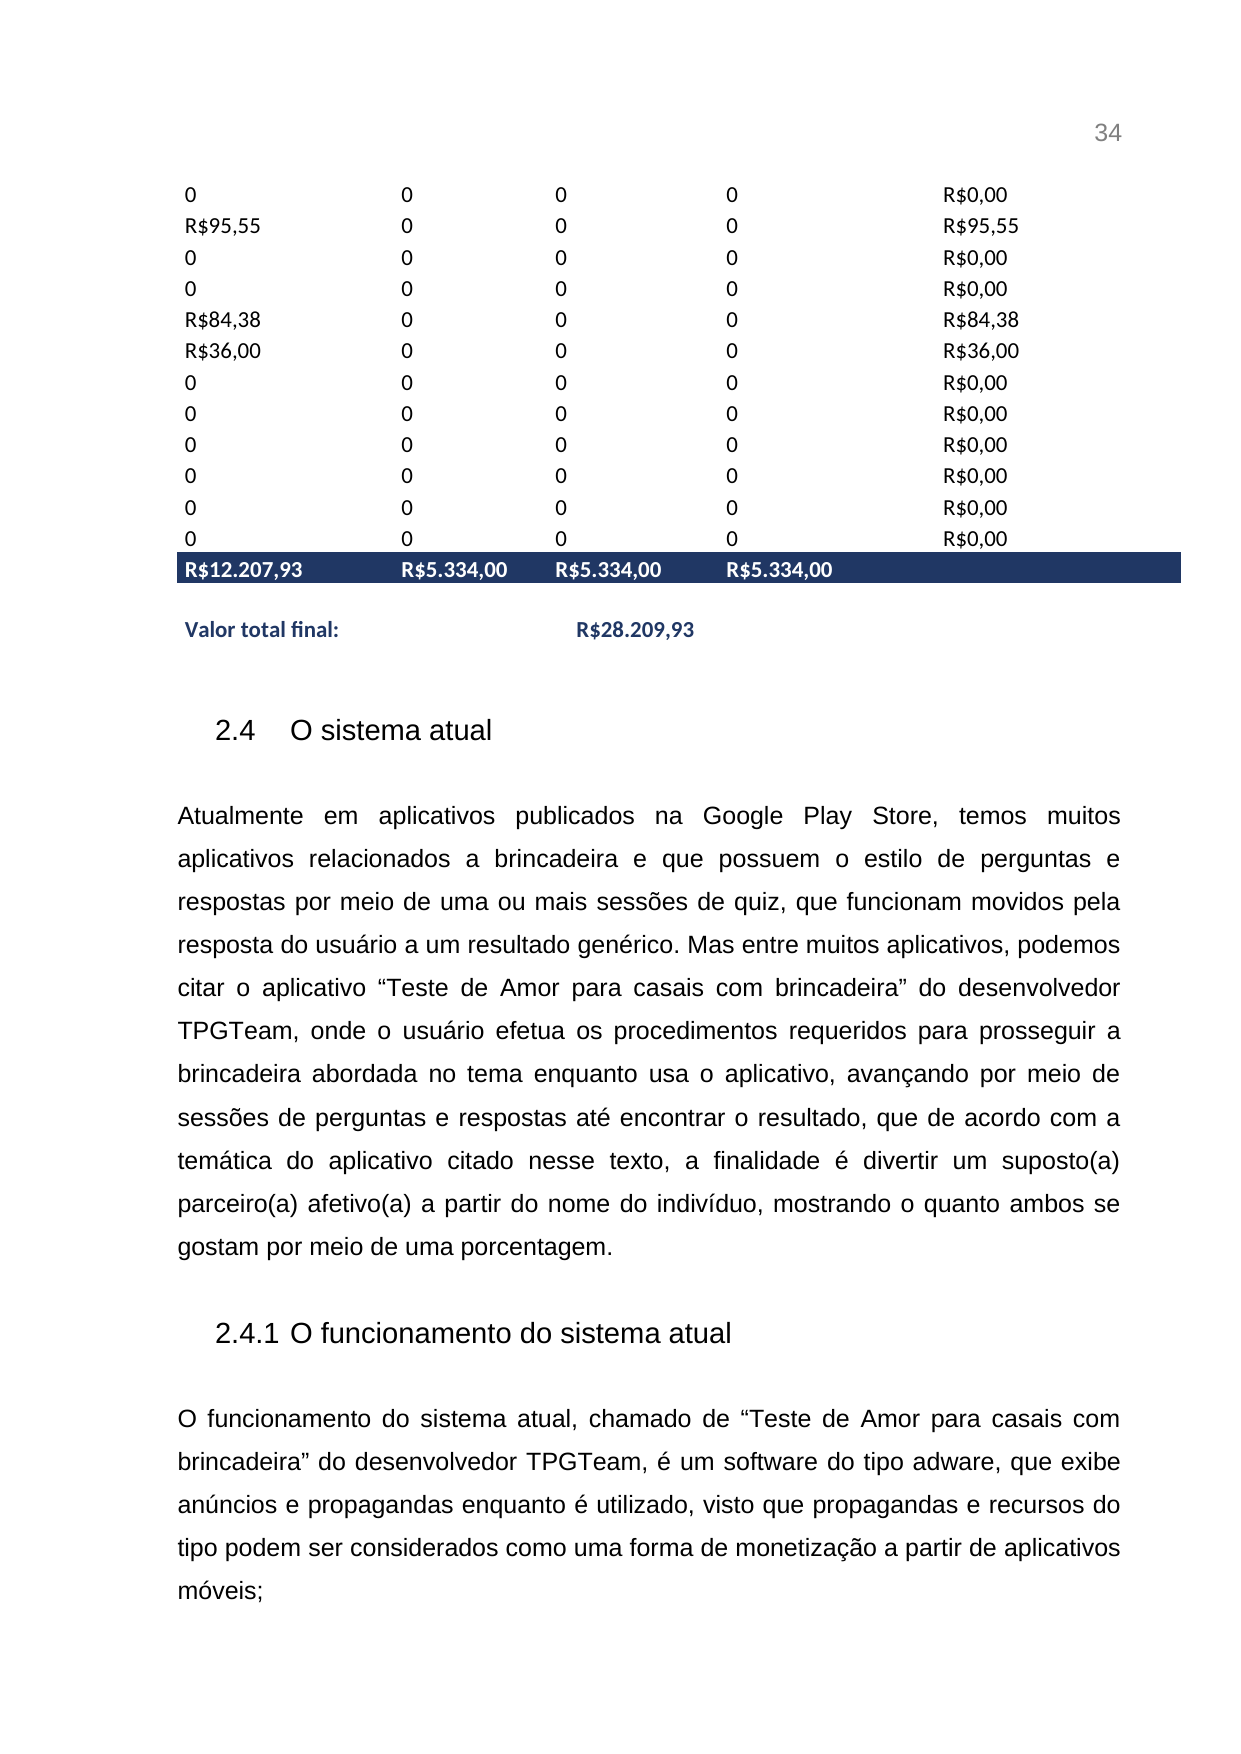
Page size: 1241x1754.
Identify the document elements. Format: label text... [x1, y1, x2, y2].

table_cell 0 [177, 365, 394, 396]
table_cell 0 [548, 365, 719, 396]
table_cell R$0,00 [936, 396, 1181, 427]
table_cell 0 [394, 302, 548, 333]
table_cell 0 [394, 240, 548, 271]
table_cell 0 [548, 177, 719, 208]
table_header R$28.209,93 [569, 612, 998, 643]
table_cell 0 [719, 365, 936, 396]
table_cell R$0,00 [936, 177, 1181, 208]
table_cell 0 [394, 459, 548, 490]
table_cell 0 [548, 396, 719, 427]
table_cell 0 [719, 240, 936, 271]
table_cell 0 [177, 396, 394, 427]
table_cell 0 [548, 302, 719, 333]
table_cell 0 [548, 521, 719, 552]
table_cell R$5.334,00 [719, 552, 936, 583]
table_cell [936, 552, 1181, 583]
table_cell 0 [177, 490, 394, 521]
table_cell 0 [719, 177, 936, 208]
table_cell 0 [548, 334, 719, 365]
table_cell 0 [719, 302, 936, 333]
table_cell 0 [394, 271, 548, 302]
table_cell R$95,55 [177, 209, 394, 240]
table_cell R$0,00 [936, 271, 1181, 302]
table_cell 0 [177, 240, 394, 271]
table_cell 0 [394, 490, 548, 521]
table_cell 0 [719, 490, 936, 521]
table_cell 0 [719, 427, 936, 458]
table_cell 0 [719, 334, 936, 365]
table_cell R$12.207,93 [177, 552, 394, 583]
table_cell R$0,00 [936, 427, 1181, 458]
table_cell 0 [719, 459, 936, 490]
subtitle O funcionamento do sistema atual [215, 1316, 1122, 1350]
table_cell 0 [394, 334, 548, 365]
table_cell 0 [719, 271, 936, 302]
table_cell R$0,00 [936, 365, 1181, 396]
table_cell 0 [177, 427, 394, 458]
table_cell R$0,00 [936, 240, 1181, 271]
table_cell 0 [394, 427, 548, 458]
table_cell 0 [548, 271, 719, 302]
text O funcionamento do sistema atual, chamado de “Teste de Amor para casais com brincadeira” do desenvolvedor TPGTeam, é um software do tipo adware, que exibe anúncios e propagandas enquanto é utilizado, visto que propagandas e recursos do tipo podem ser considerados como uma forma de monetização a partir de aplicativos móveis; [177, 1404, 1122, 1605]
table_cell R$36,00 [177, 334, 394, 365]
table_cell 0 [719, 209, 936, 240]
table_cell R$5.334,00 [394, 552, 548, 583]
table_cell R$5.334,00 [548, 552, 719, 583]
table_cell 0 [394, 396, 548, 427]
table_cell R$36,00 [936, 334, 1181, 365]
table_cell 0 [394, 177, 548, 208]
table_cell 0 [394, 521, 548, 552]
table_cell 0 [548, 490, 719, 521]
table_cell 0 [548, 209, 719, 240]
table_cell 0 [394, 365, 548, 396]
table_cell 0 [548, 240, 719, 271]
table_cell R$84,38 [936, 302, 1181, 333]
table_cell 0 [177, 521, 394, 552]
table_cell R$0,00 [936, 521, 1181, 552]
table_cell 0 [177, 271, 394, 302]
table_cell 0 [548, 459, 719, 490]
table_header Valor total final: [177, 612, 569, 643]
table_cell 0 [394, 209, 548, 240]
table_cell R$0,00 [936, 490, 1181, 521]
table_cell 0 [548, 427, 719, 458]
subtitle O sistema atual [215, 713, 1122, 747]
table_cell R$84,38 [177, 302, 394, 333]
text Atualmente em aplicativos publicados na Google Play Store, temos muitos aplicativos relacionados a brincadeira e que possuem o estilo de perguntas e respostas por meio de uma ou mais sessões de quiz, que funcionam movidos pela resposta do usuário a um resultado genérico. Mas entre muitos aplicativos, podemos citar o aplicativo “Teste de Amor para casais com brincadeira” do desenvolvedor TPGTeam, onde o usuário efetua os procedimentos requeridos para prosseguir a brincadeira abordada no tema enquanto usa o aplicativo, avançando por meio de sessões de perguntas e respostas até encontrar o resultado, que de acordo com a temática do aplicativo citado nesse texto, a finalidade é divertir um suposto(a) parceiro(a) afetivo(a) a partir do nome do indivíduo, mostrando o quanto ambos se gostam por meio de uma porcentagem. [177, 801, 1122, 1261]
table_cell R$95,55 [936, 209, 1181, 240]
table_cell 0 [177, 459, 394, 490]
table_cell 0 [719, 396, 936, 427]
table_cell 0 [177, 177, 394, 208]
table_cell R$0,00 [936, 459, 1181, 490]
table_cell 0 [719, 521, 936, 552]
